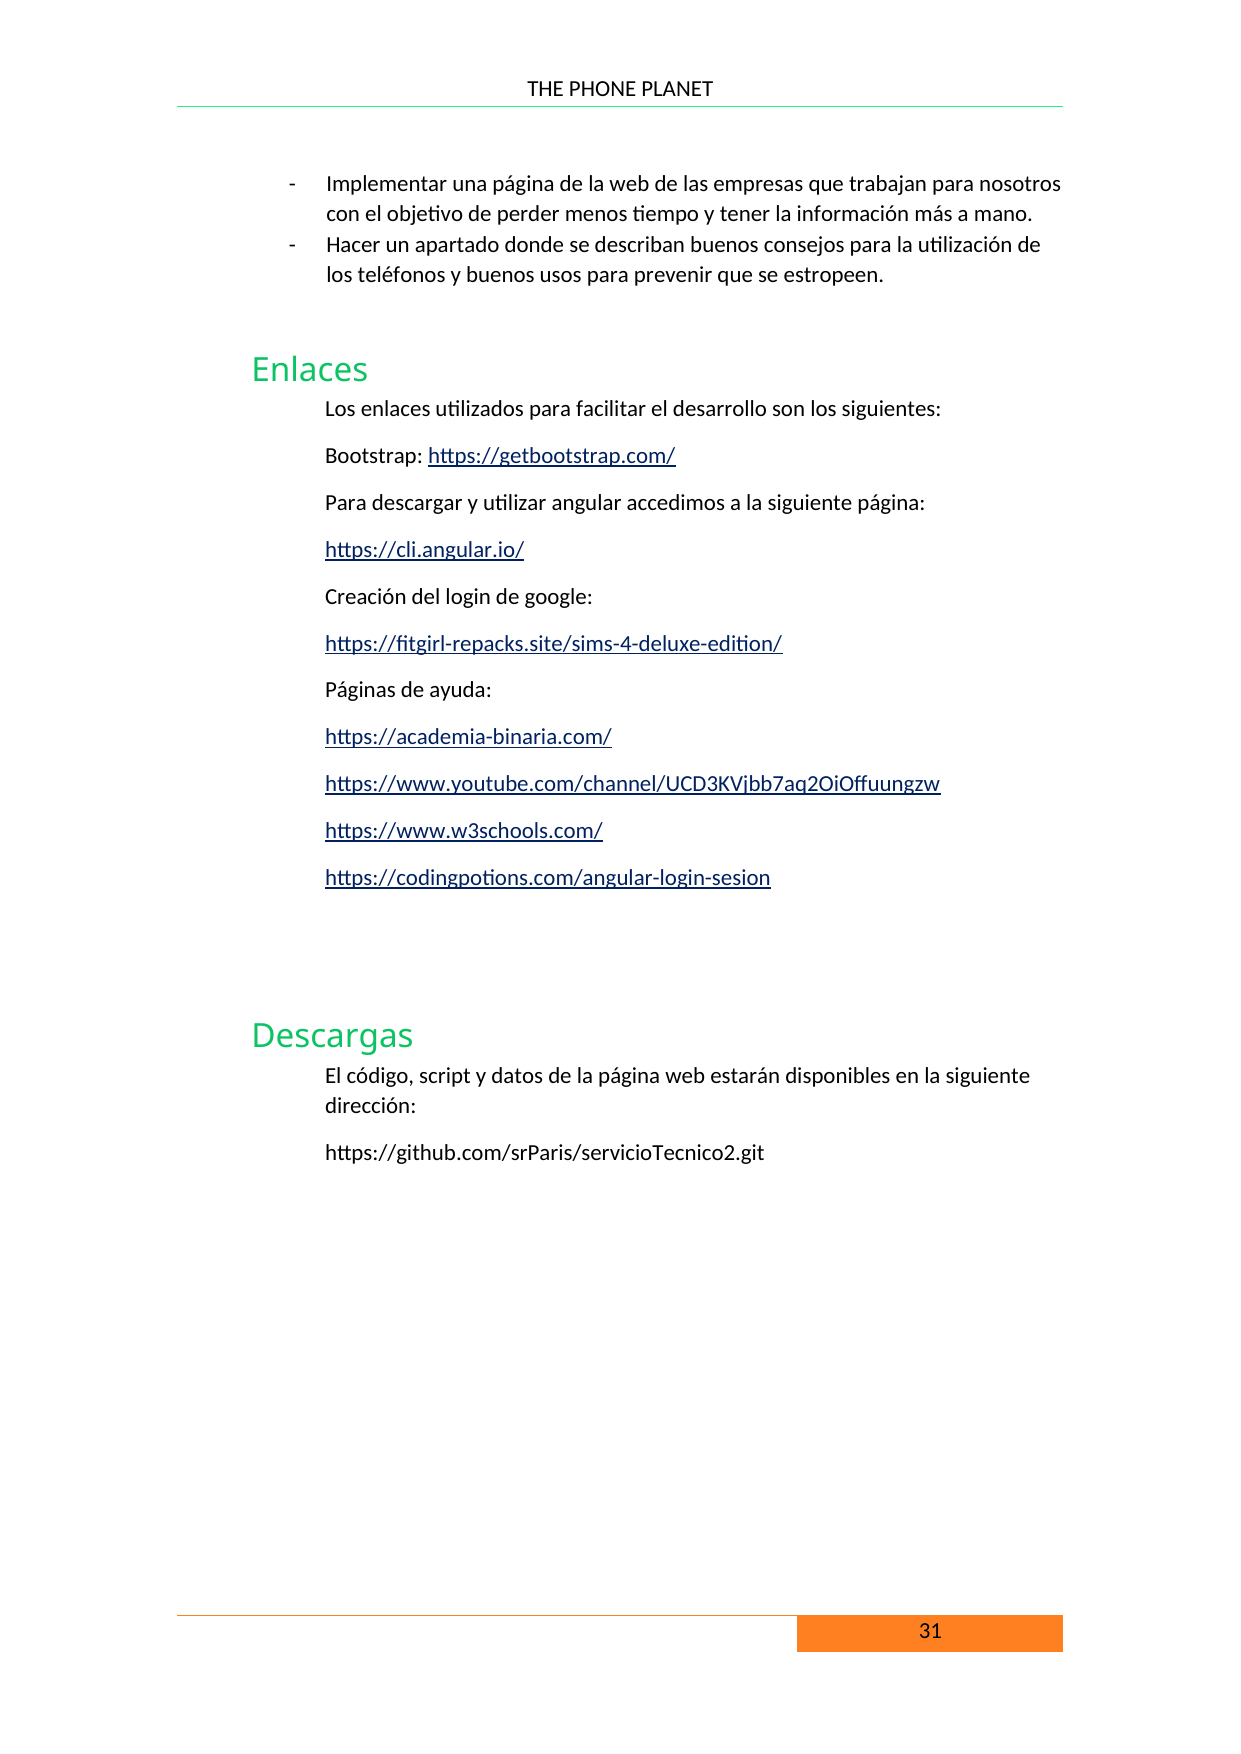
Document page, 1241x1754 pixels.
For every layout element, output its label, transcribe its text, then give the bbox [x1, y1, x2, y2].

text https://www.youtube.com/channel/UCD3KVjbb7aq2OiOffuungzw [325, 769, 1063, 797]
text Páginas de ayuda: [325, 676, 1063, 703]
text Para descargar y utilizar angular accedimos a la siguiente página: [325, 488, 1063, 516]
text https://academia-binaria.com/ [325, 722, 1063, 750]
subtitle Enlaces [251, 345, 1063, 391]
text https://fitgirl-repacks.site/sims-4-deluxe-edition/ [325, 629, 1063, 657]
list Hacer un apartado donde se describan buenos consejos para la utilización de los teléfonos y buenos usos para prevenir que se estropeen. [288, 230, 1063, 288]
text https://www.w3schools.com/ [325, 816, 1063, 844]
text Bootstrap: https://getbootstrap.com/ [325, 441, 1063, 469]
subtitle Descargas [251, 1012, 1063, 1057]
text Creación del login de google: [325, 582, 1063, 610]
text https://cli.angular.io/ [325, 535, 1063, 563]
text Los enlaces utilizados para facilitar el desarrollo son los siguientes: [325, 394, 1063, 422]
text https://codingpotions.com/angular-login-sesion [325, 863, 1063, 891]
list Implementar una página de la web de las empresas que trabajan para nosotros con el objetivo de perder menos tiempo y tener la información más a mano. [288, 169, 1063, 227]
text El código, script y datos de la página web estarán disponibles en la siguiente dirección: [325, 1061, 1063, 1119]
text https://github.com/srParis/servicioTecnico2.git [325, 1138, 1063, 1166]
